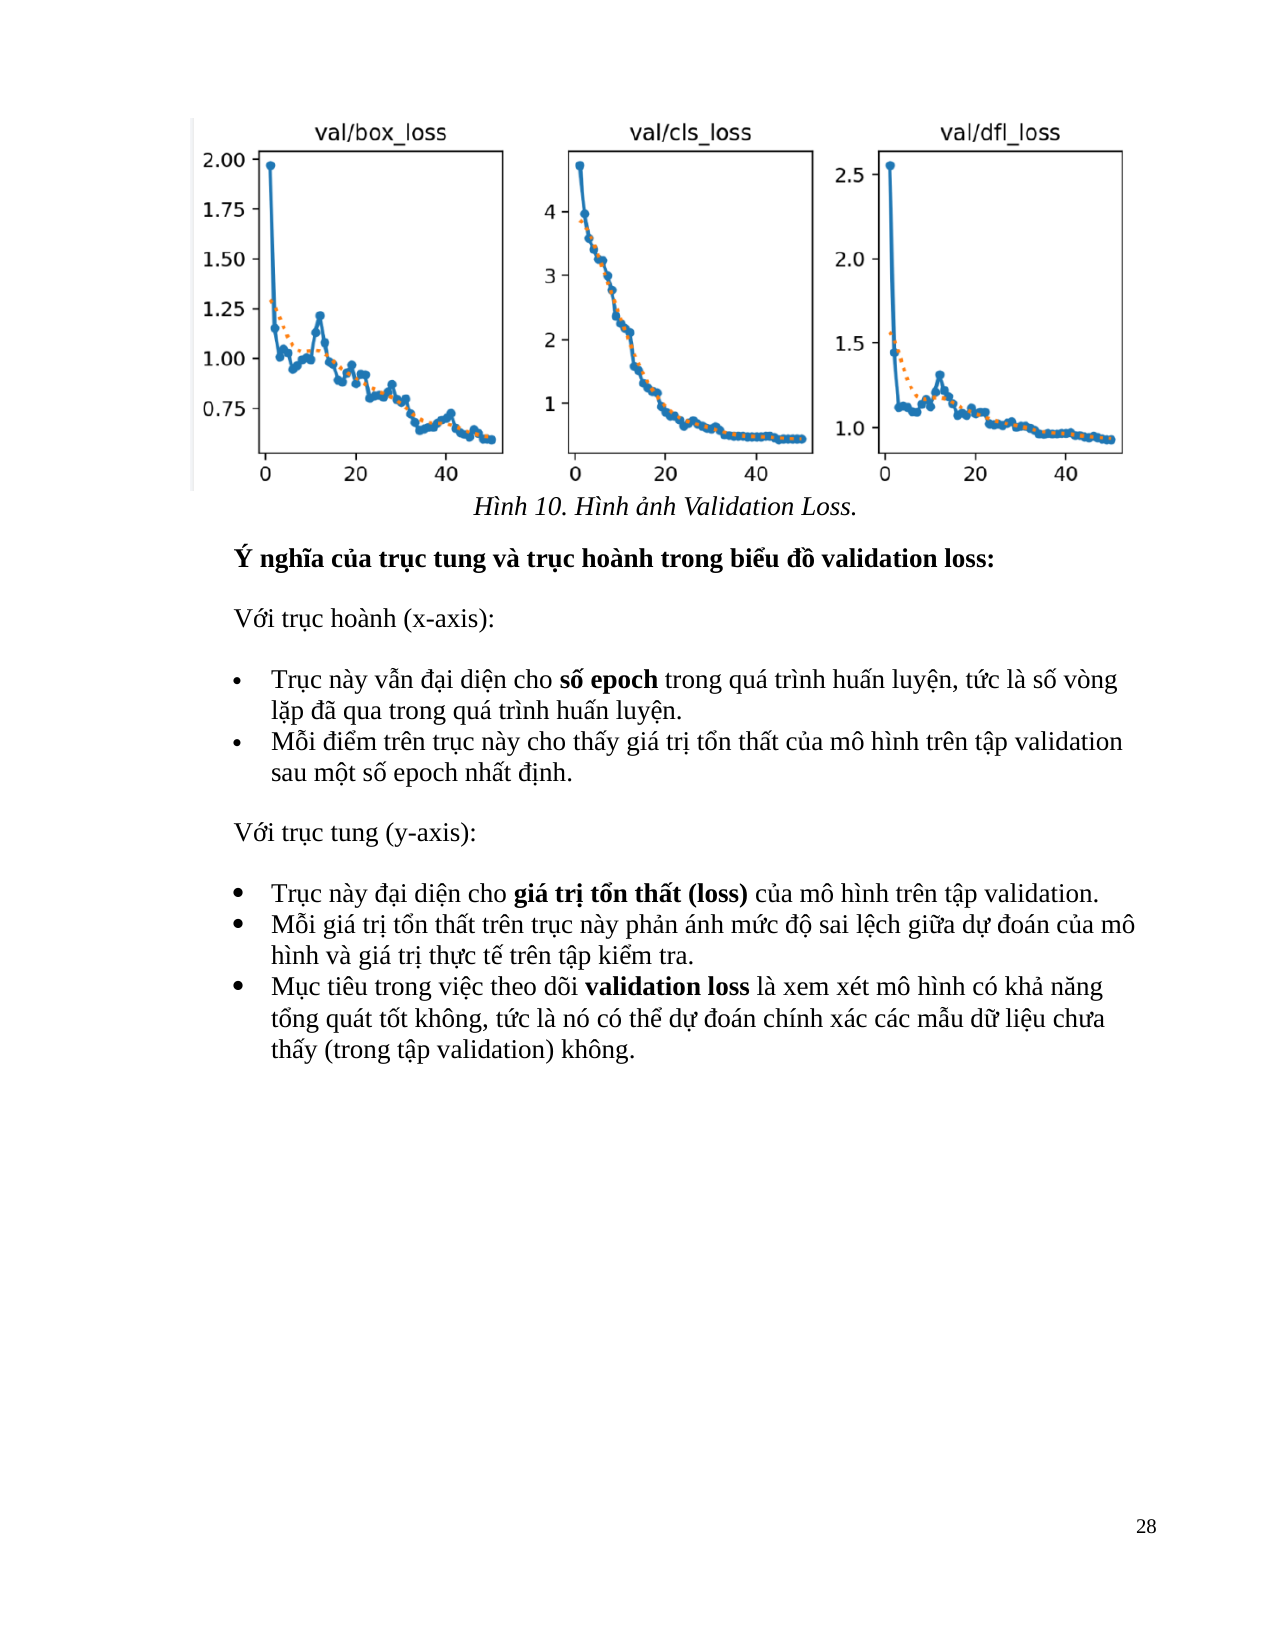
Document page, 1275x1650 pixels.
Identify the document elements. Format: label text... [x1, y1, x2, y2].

list Mục tiêu trong việc theo dõi validation loss là xem xét mô hình có khả năng tổng quát tốt không, tức là nó có thể dự đoán chính xác các mẫu dữ liệu chưa thấy (trong tập validation) không. [233, 970, 1156, 1064]
list Mỗi điểm trên trục này cho thấy giá trị tổn thất của mô hình trên tập validation sau một số epoch nhất định. [233, 725, 1156, 787]
text Với trục tung (y-axis): [214, 816, 1156, 848]
picture [190, 118, 1144, 491]
list Mỗi giá trị tổn thất trên trục này phản ánh mức độ sai lệch giữa dự đoán của mô hình và giá trị thực tế trên tập kiểm tra. [233, 908, 1156, 970]
text Với trục hoành (x-axis): [177, 602, 1156, 633]
list Trục này đại diện cho giá trị tổn thất (loss) của mô hình trên tập validation. [233, 877, 1156, 908]
text Ý nghĩa của trục tung và trục hoành trong biểu đồ validation loss: [177, 542, 1156, 573]
list Trục này vẫn đại diện cho số epoch trong quá trình huấn luyện, tức là số vòng lặp đã qua trong quá trình huấn luyện. [233, 663, 1156, 725]
